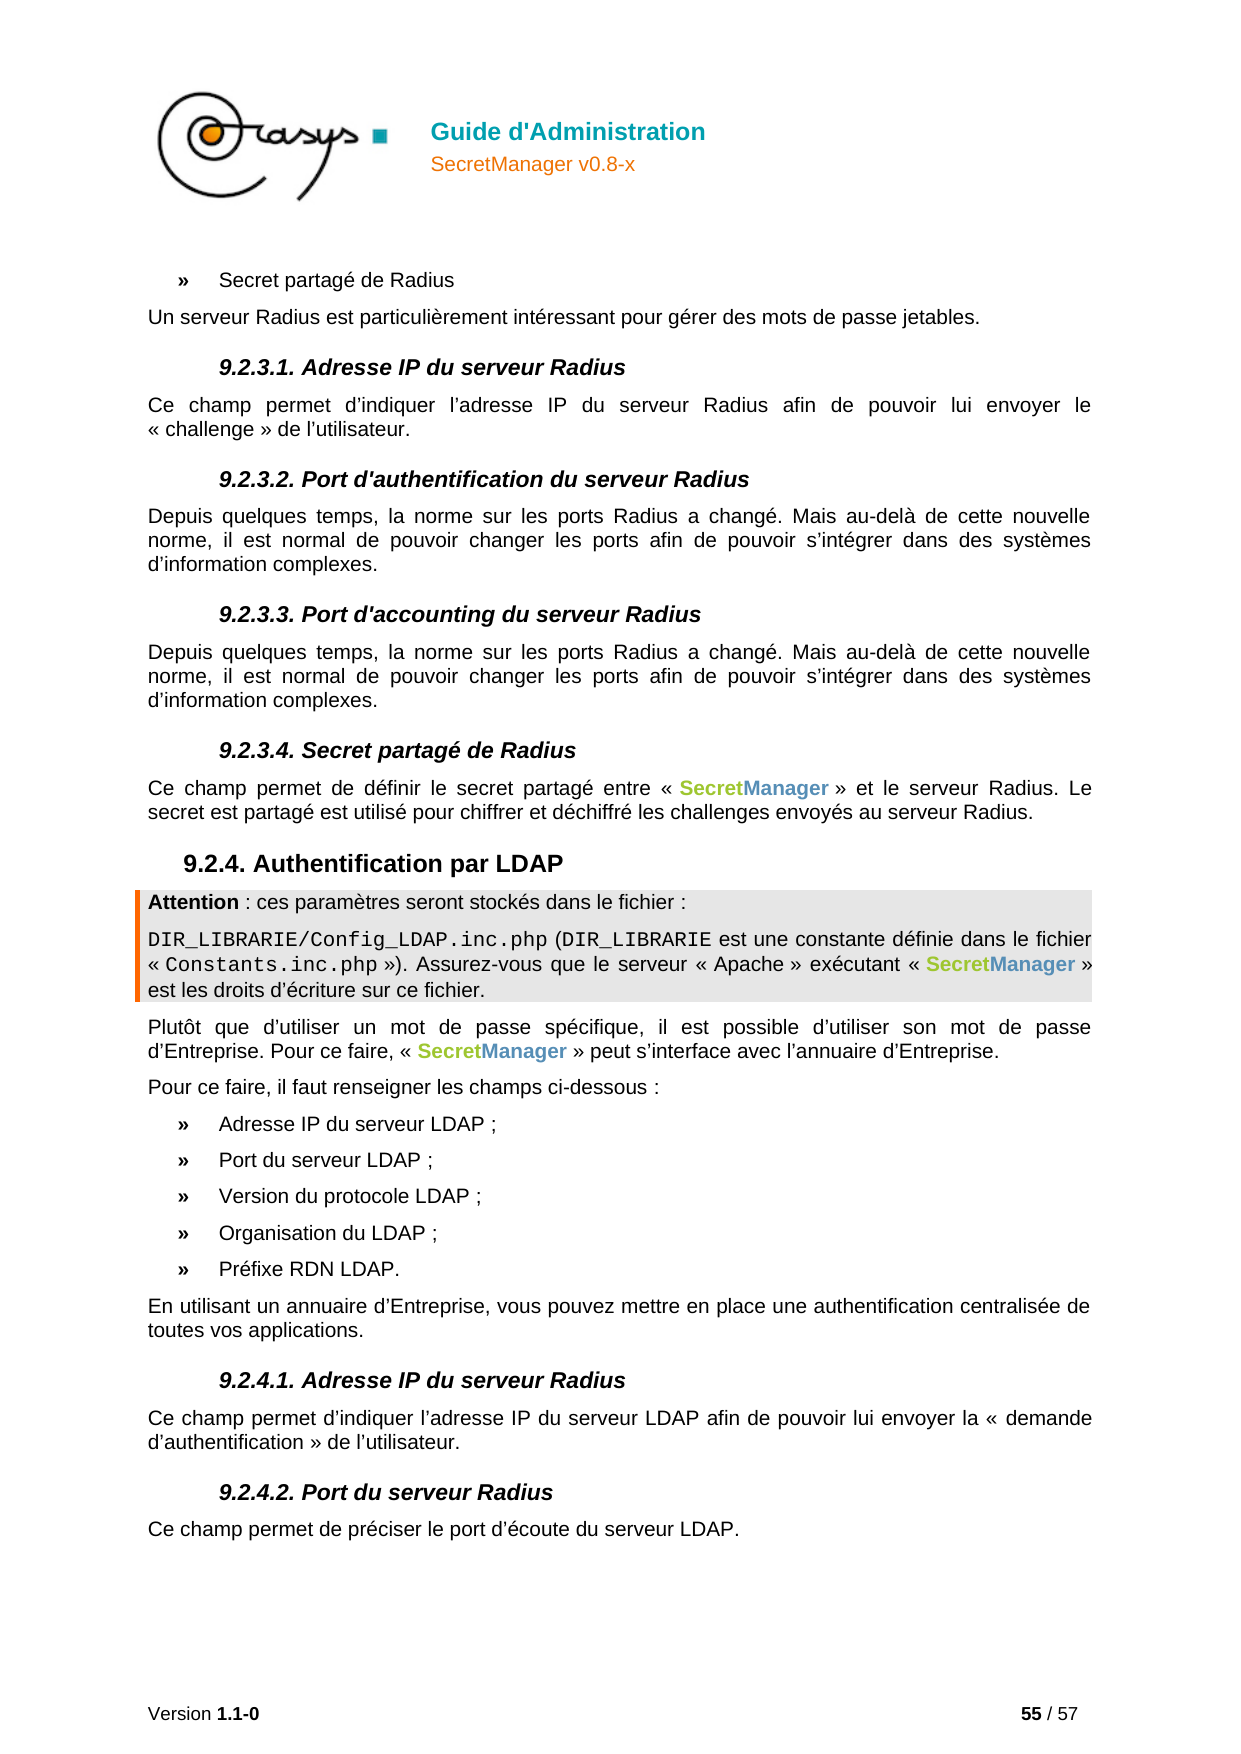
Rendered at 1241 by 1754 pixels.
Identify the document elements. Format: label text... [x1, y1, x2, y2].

text En utilisant un annuaire d’Entreprise, vous pouvez mettre en place une authentification centralisée de toutes vos applications. [148, 1294, 1092, 1342]
subtitle Secret partagé de Radius [218, 737, 1092, 763]
text Depuis quelques temps, la norme sur les ports Radius a changé. Mais au-delà de cette nouvelle norme, il est normal de pouvoir changer les ports afin de pouvoir s’intégrer dans des systèmes d’information complexes. [148, 504, 1092, 576]
subtitle Authentification par LDAP [183, 849, 1092, 877]
text Version du protocole LDAP ; [177, 1184, 1092, 1208]
text Port du serveur LDAP ; [177, 1148, 1092, 1172]
subtitle Adresse IP du serveur Radius [218, 1367, 1092, 1393]
text Ce champ permet d’indiquer l’adresse IP du serveur Radius afin de pouvoir lui envoyer le « challenge » de l’utilisateur. [148, 393, 1092, 441]
text DIR_LIBRARIE/Config_LDAP.inc.php (DIR_LIBRARIE est une constante définie dans le fichier « Constants.inc.php »). Assurez-vous que le serveur « Apache » exécutant « SecretManager » est les droits d’écriture sur ce fichier. [140, 926, 1092, 1002]
text Plutôt que d’utiliser un mot de passe spécifique, il est possible d’utiliser son mot de passe d’Entreprise. Pour ce faire, « SecretManager » peut s’interface avec l’annuaire d’Entreprise. [148, 1014, 1092, 1062]
text Un serveur Radius est particulièrement intéressant pour gérer des mots de passe jetables. [148, 305, 1092, 329]
text Préfixe RDN LDAP. [177, 1257, 1092, 1281]
subtitle Port d'accounting du serveur Radius [218, 601, 1092, 628]
subtitle Port d'authentification du serveur Radius [218, 466, 1092, 492]
text Ce champ permet de préciser le port d’écoute du serveur LDAP. [148, 1517, 1092, 1541]
text Pour ce faire, il faut renseigner les champs ci-dessous : [148, 1075, 1092, 1099]
text Adresse IP du serveur LDAP ; [177, 1111, 1092, 1135]
text Depuis quelques temps, la norme sur les ports Radius a changé. Mais au-delà de cette nouvelle norme, il est normal de pouvoir changer les ports afin de pouvoir s’intégrer dans des systèmes d’information complexes. [148, 640, 1092, 712]
subtitle Port du serveur Radius [218, 1478, 1092, 1505]
subtitle Adresse IP du serveur Radius [218, 354, 1092, 380]
text Attention : ces paramètres seront stockés dans le fichier : [140, 890, 1092, 914]
text Ce champ permet d’indiquer l’adresse IP du serveur LDAP afin de pouvoir lui envoyer la « demande d’authentification » de l’utilisateur. [148, 1406, 1092, 1453]
text Secret partagé de Radius [177, 268, 1092, 292]
text Organisation du LDAP ; [177, 1221, 1092, 1245]
picture [147, 80, 408, 220]
text Ce champ permet de définir le secret partagé entre « SecretManager » et le serveur Radius. Le secret est partagé est utilisé pour chiffrer et déchiffré les challenges envoyés au serveur Radius. [148, 776, 1092, 824]
